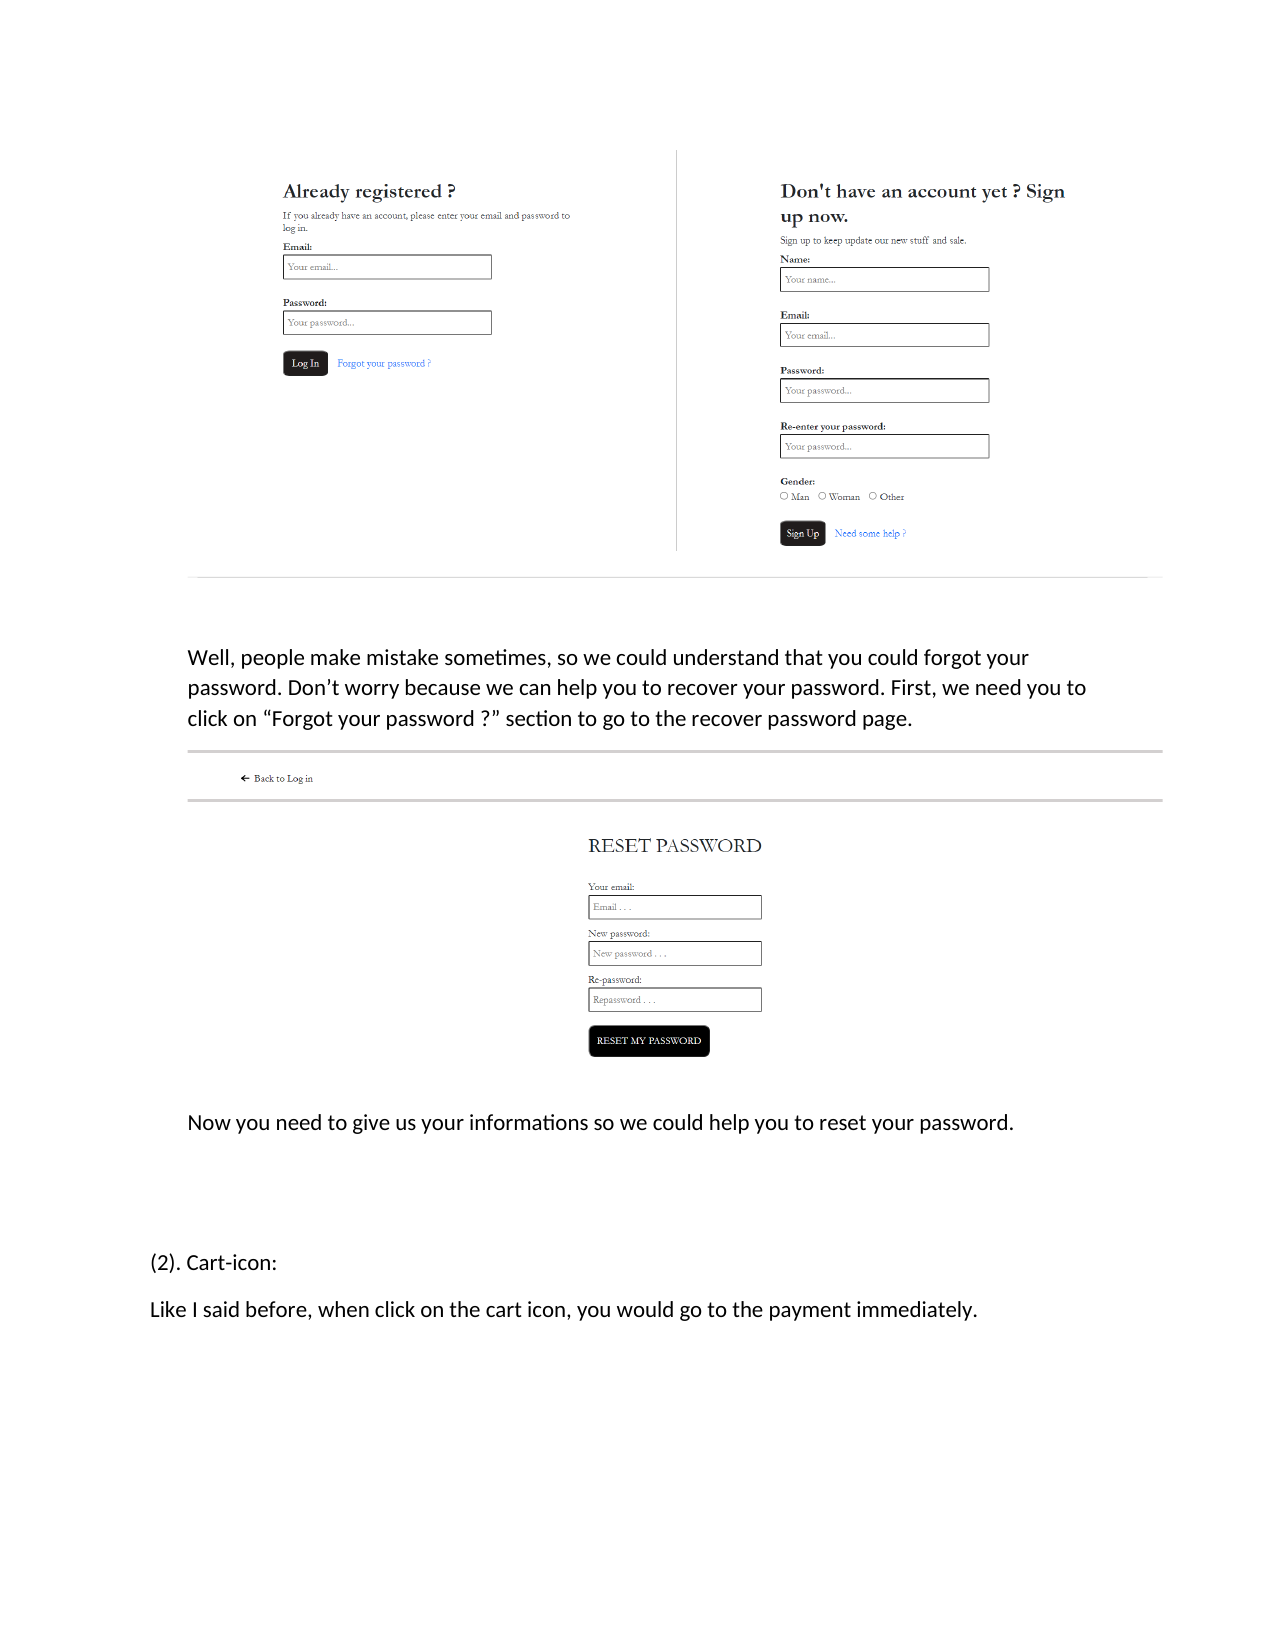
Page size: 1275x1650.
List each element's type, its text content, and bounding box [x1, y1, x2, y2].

text Now you need to give us your informations so we could help you to reset your password. [187, 1108, 1125, 1136]
picture [187, 150, 1163, 578]
text (2). Cart-icon: [150, 1248, 1125, 1276]
text Like I said before, when click on the cart icon, you would go to the payment immediately. [150, 1295, 1125, 1323]
picture [187, 750, 1163, 1089]
text Well, people make mistake sometimes, so we could understand that you could forgot your password. Don’t worry because we can help you to recover your password. First, we need you to click on “Forgot your password ?” section to go to the recover password page. [187, 643, 1125, 732]
